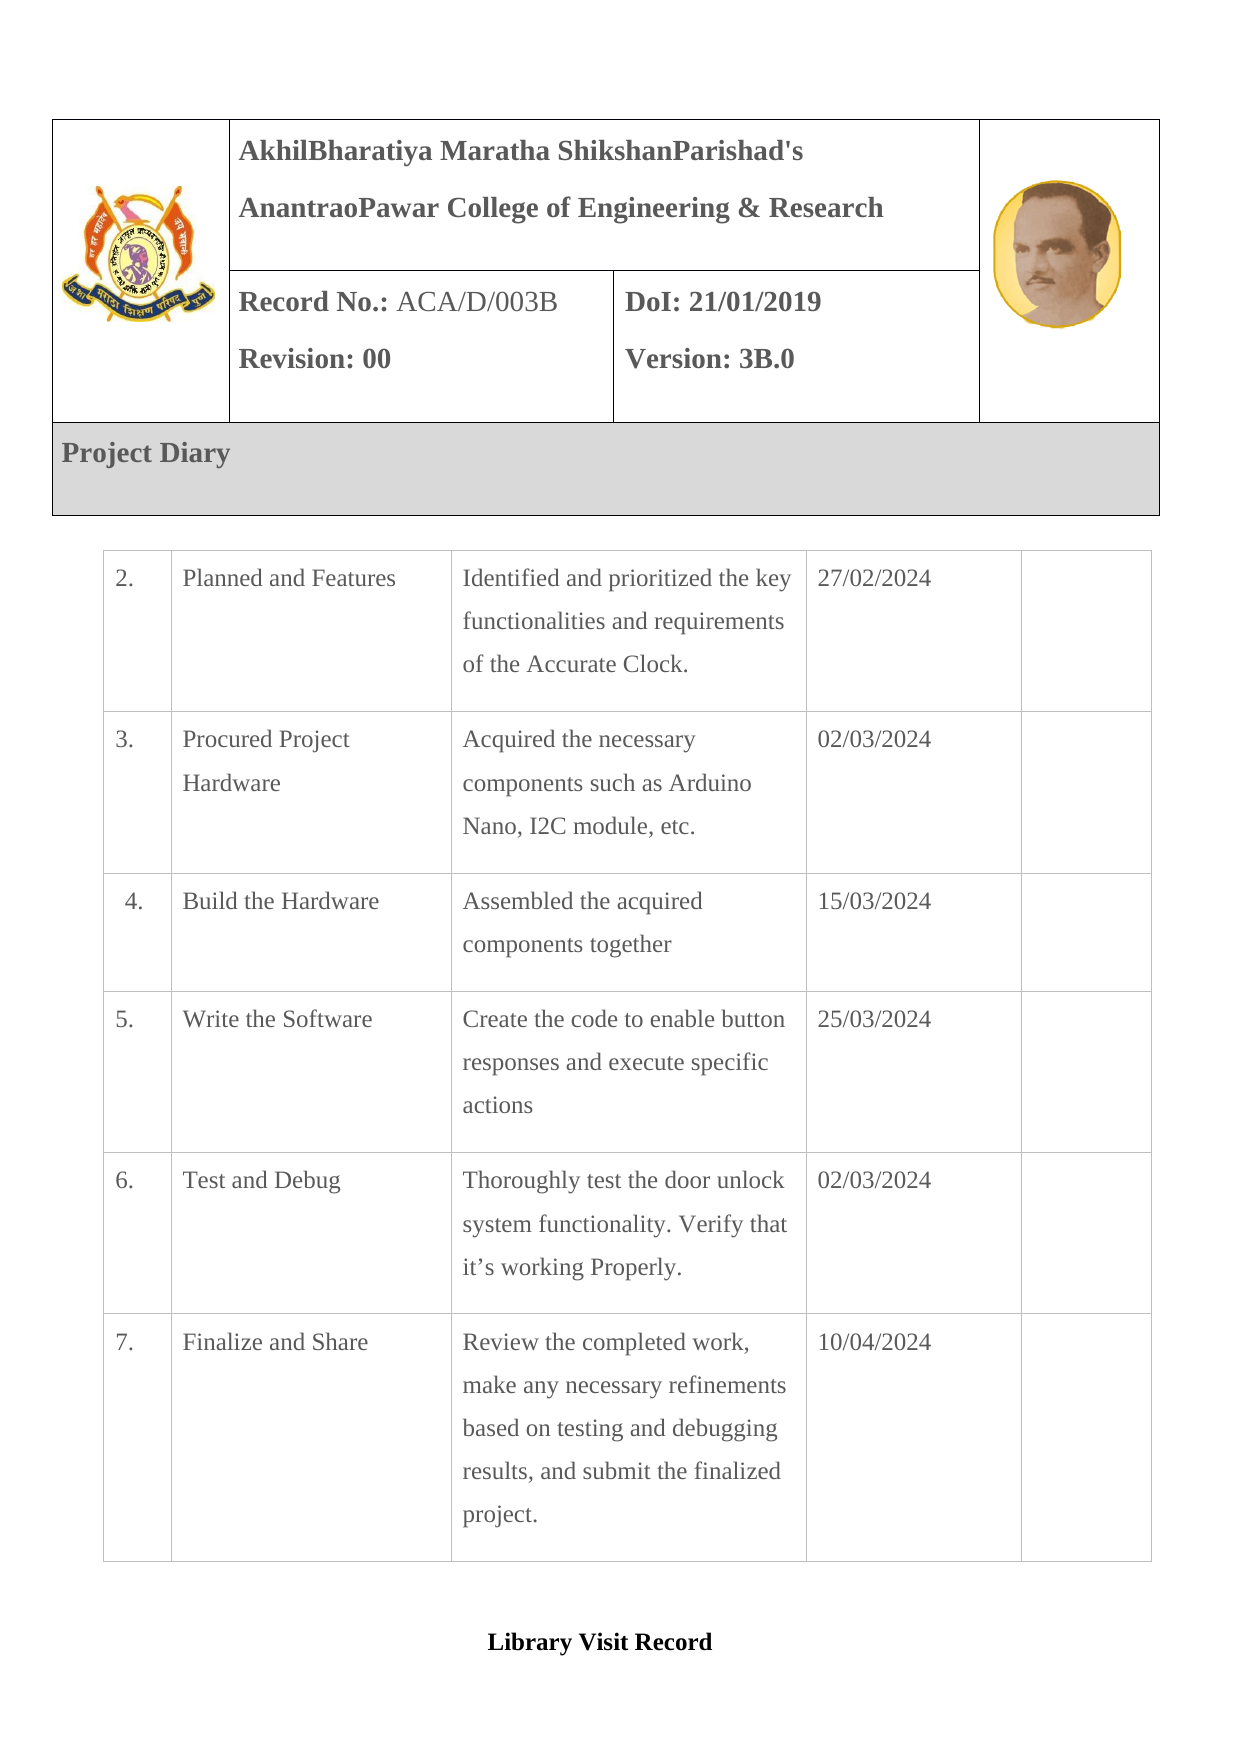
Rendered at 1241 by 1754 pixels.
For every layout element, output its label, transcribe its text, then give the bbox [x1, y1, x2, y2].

table_cell Thoroughly test the door unlock system functionality. Verify that it’s working Properly. [452, 1153, 806, 1313]
table_cell 02/03/2024 [807, 1153, 1021, 1313]
table_cell [1022, 874, 1151, 991]
table_cell [1022, 1314, 1151, 1561]
table_cell [104, 874, 171, 991]
picture [61, 186, 215, 322]
table_cell 15/03/2024 [807, 874, 1021, 991]
table_cell 2. [104, 551, 171, 711]
table_cell Identified and prioritized the key functionalities and requirements of the Accurate Clock. [452, 551, 806, 711]
table_cell Acquired the necessary components such as Arduino Nano, I2C module, etc. [452, 712, 806, 872]
table_cell Assembled the acquired components together [452, 874, 806, 991]
text Library Visit Record [412, 1627, 1099, 1656]
picture [988, 176, 1124, 332]
table_cell Planned and Features [172, 551, 451, 711]
table_cell Procured Project Hardware [172, 712, 451, 872]
table_cell Write the Software [172, 992, 451, 1152]
table_cell [1022, 712, 1151, 872]
table_cell 6. [104, 1153, 171, 1313]
table_cell Finalize and Share [172, 1314, 451, 1561]
table_cell [1022, 1153, 1151, 1313]
table_cell Test and Debug [172, 1153, 451, 1313]
table_cell 25/03/2024 [807, 992, 1021, 1152]
table_cell Create the code to enable button responses and execute specific actions [452, 992, 806, 1152]
table_cell 10/04/2024 [807, 1314, 1021, 1561]
table_cell 27/02/2024 [807, 551, 1021, 711]
table_cell [1022, 992, 1151, 1152]
table_cell 3. [104, 712, 171, 872]
table_cell [1022, 551, 1151, 711]
table_cell 5. [104, 992, 171, 1152]
table_cell Review the completed work, make any necessary refinements based on testing and debugging results, and submit the finalized project. [452, 1314, 806, 1561]
table_cell Build the Hardware [172, 874, 451, 991]
table_cell 02/03/2024 [807, 712, 1021, 872]
table_cell 7. [104, 1314, 171, 1561]
